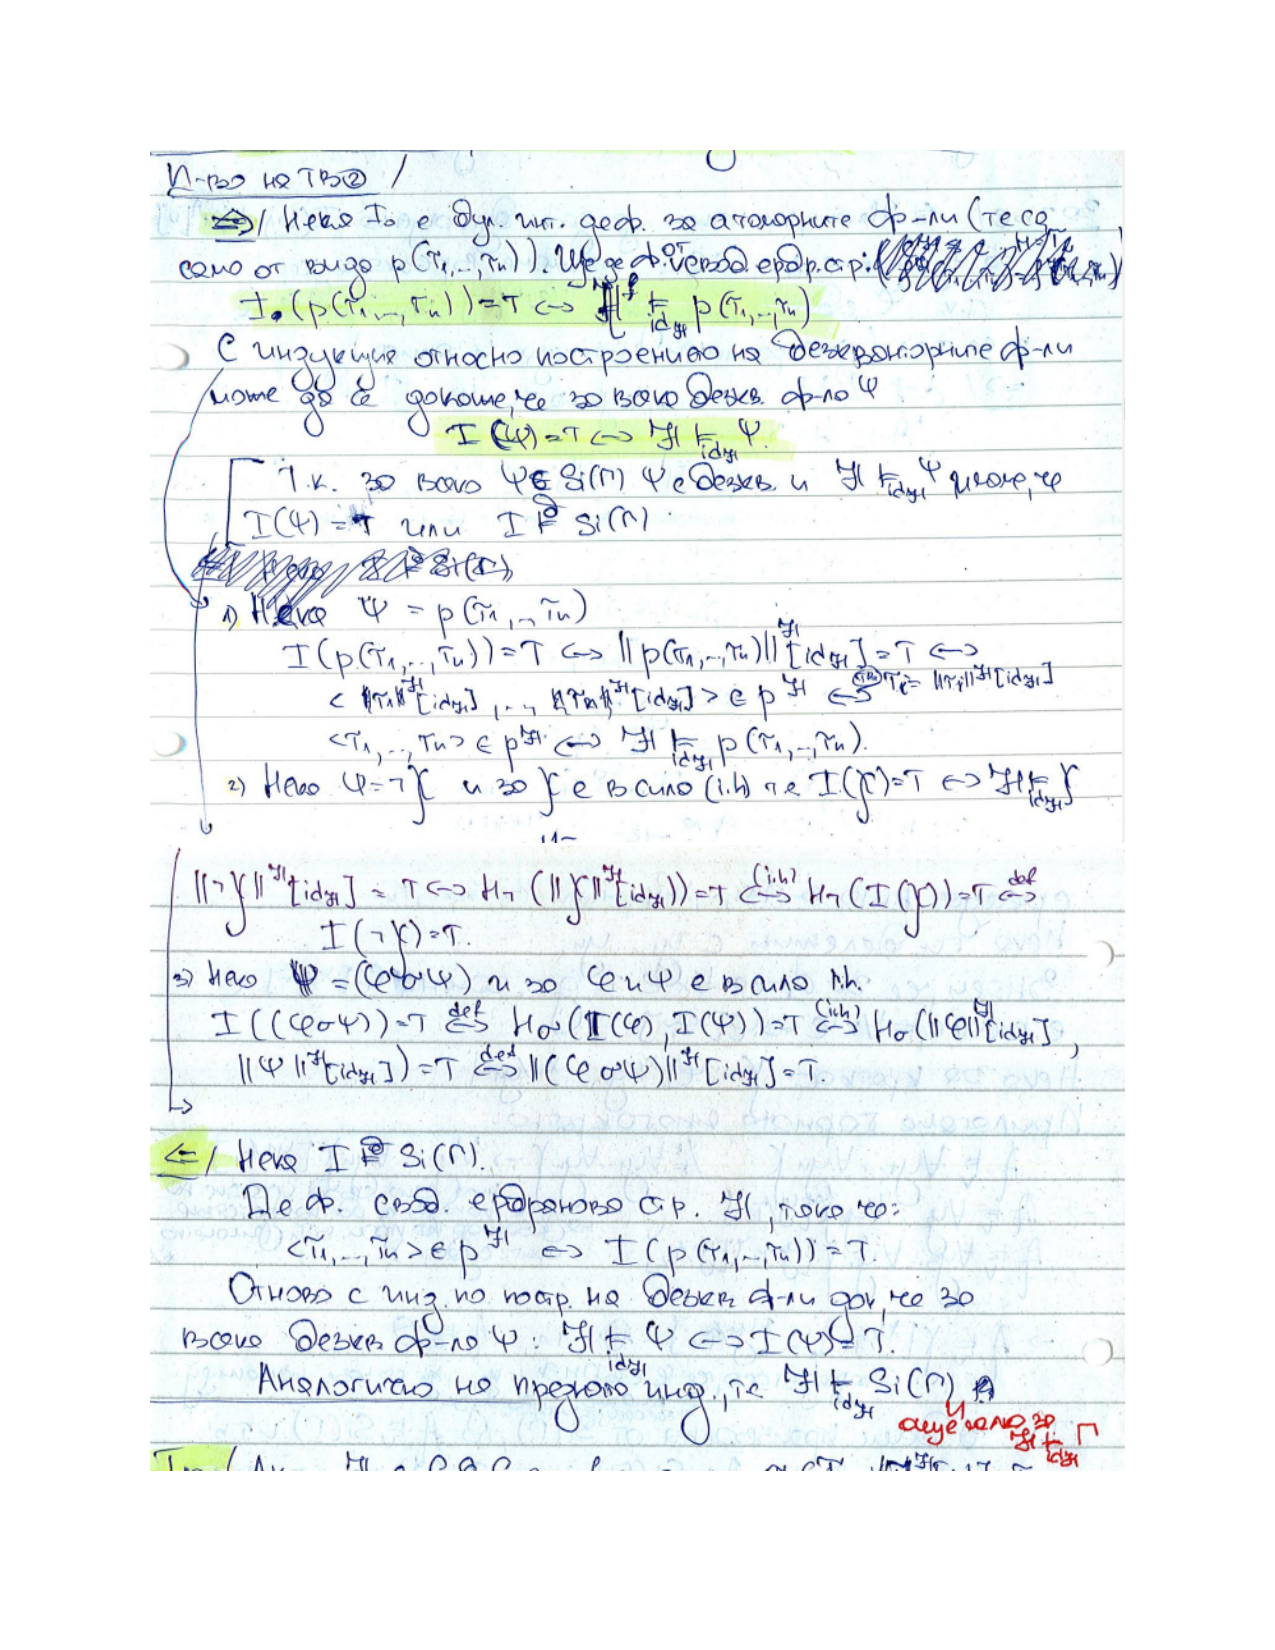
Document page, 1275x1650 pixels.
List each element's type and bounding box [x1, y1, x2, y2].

picture [150, 845, 1125, 1471]
picture [150, 150, 1125, 843]
